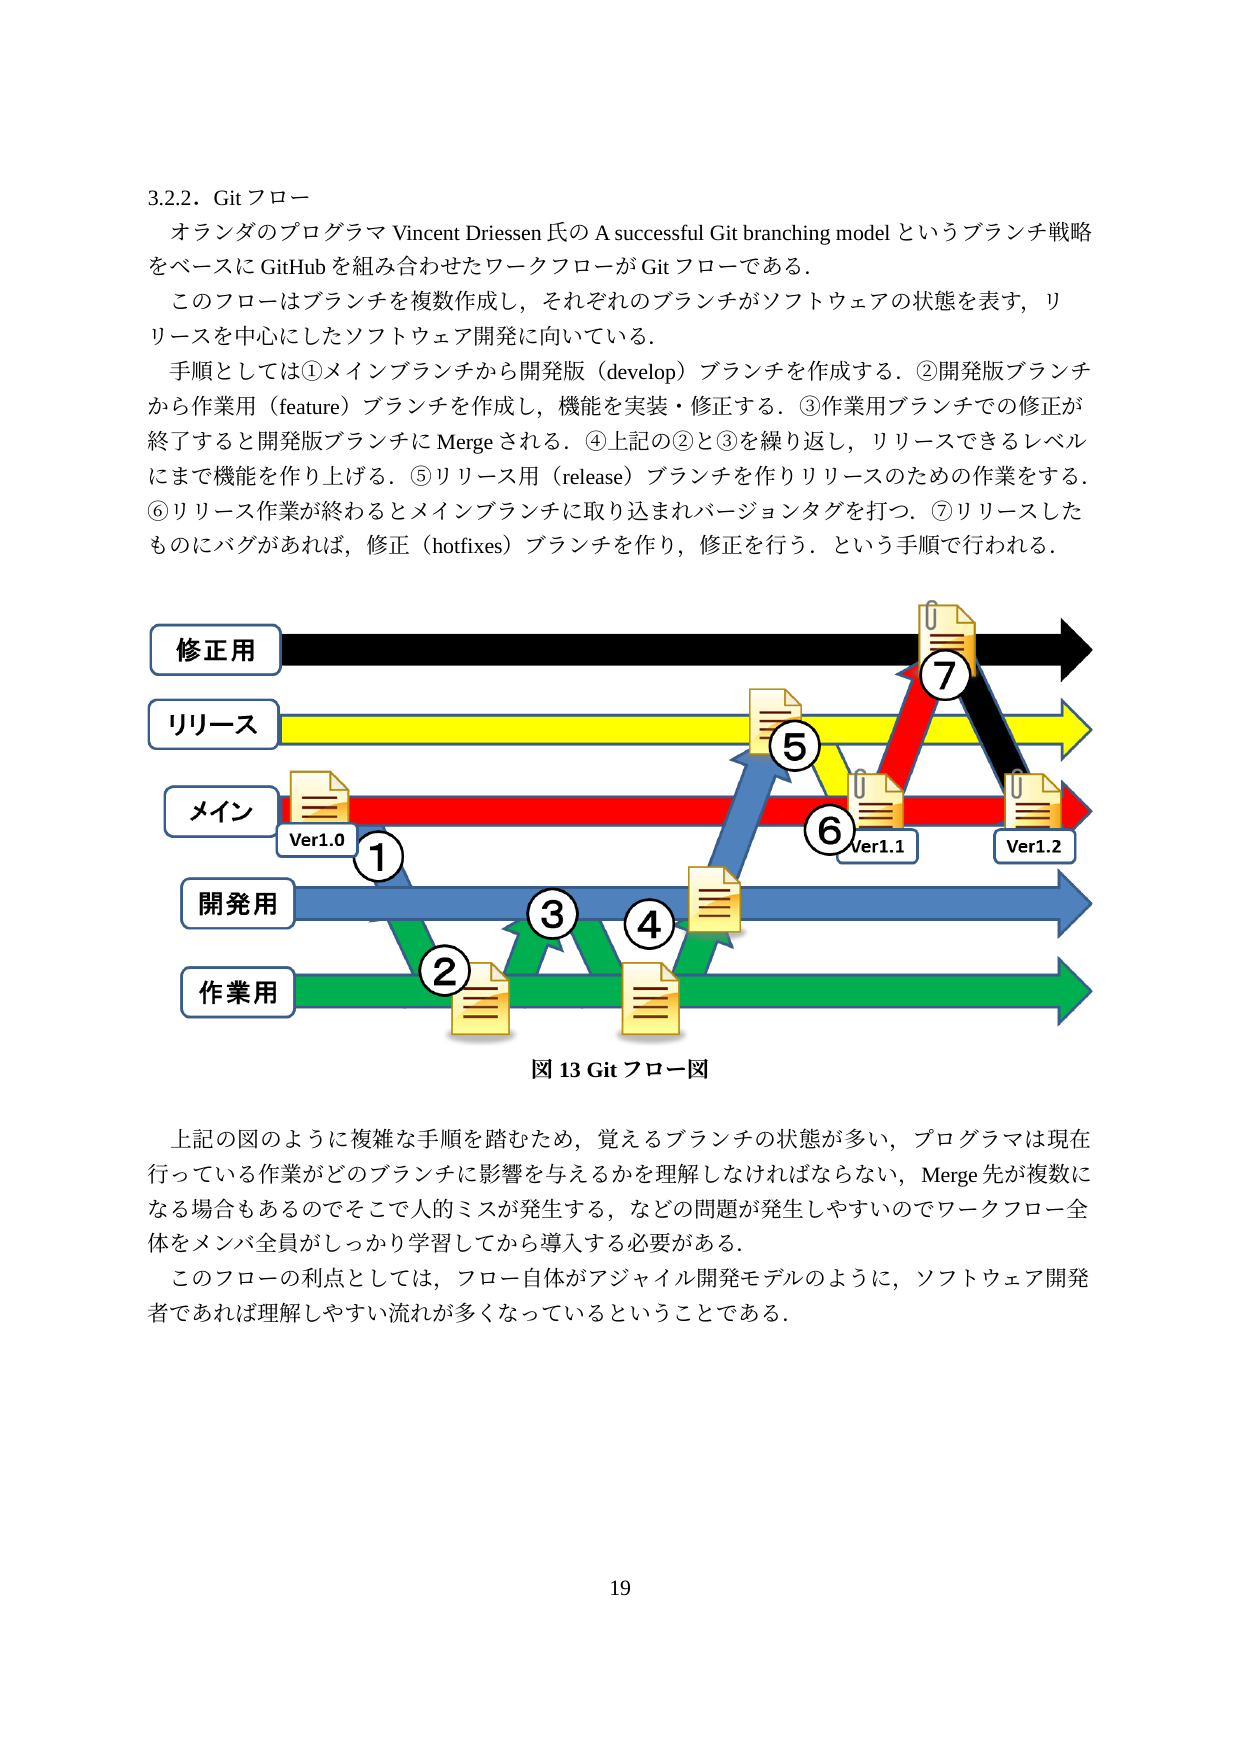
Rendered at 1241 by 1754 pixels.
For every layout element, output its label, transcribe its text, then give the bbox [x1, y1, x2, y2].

text このフローはブランチを複数作成し，それぞれのブランチがソフトウェアの状態を表す，リリースを中心にしたソフトウェア開発に向いている． [148, 283, 1092, 353]
text 上記の図のように複雑な手順を踏むため，覚えるブランチの状態が多い，プログラマは現在行っている作業がどのブランチに影響を与えるかを理解しなければならない，Merge先が複数になる場合もあるのでそこで人的ミスが発生する，などの問題が発生しやすいのでワークフロー全体をメンバ全員がしっかり学習してから導入する必要がある． [148, 1120, 1092, 1260]
text 手順としては①メインブランチから開発版（develop）ブランチを作成する．②開発版ブランチから作業用（feature）ブランチを作成し，機能を実装・修正する．③作業用ブランチでの修正が終了すると開発版ブランチにMergeされる．④上記の②と③を繰り返し，リリースできるレベルにまで機能を作り上げる．⑤リリース用（release）ブランチを作りリリースのための作業をする．⑥リリース作業が終わるとメインブランチに取り込まれバージョンタグを打つ．⑦リリースしたものにバグがあれば，修正（hotfixes）ブランチを作り，修正を行う．という手順で行われる． [148, 353, 1092, 562]
text 図 13 Gitフロー図 [148, 1051, 1092, 1085]
text このフローの利点としては，フロー自体がアジャイル開発モデルのように，ソフトウェア開発者であれば理解しやすい流れが多くなっているということである． [148, 1260, 1092, 1330]
picture [147, 596, 1093, 1046]
text オランダのプログラマVincent Driessen氏のA successful Git branching modelというブランチ戦略をベースにGitHubを組み合わせたワークフローがGitフローである． [148, 213, 1092, 283]
subtitle 3.2.2．Gitフロー [148, 178, 1092, 213]
